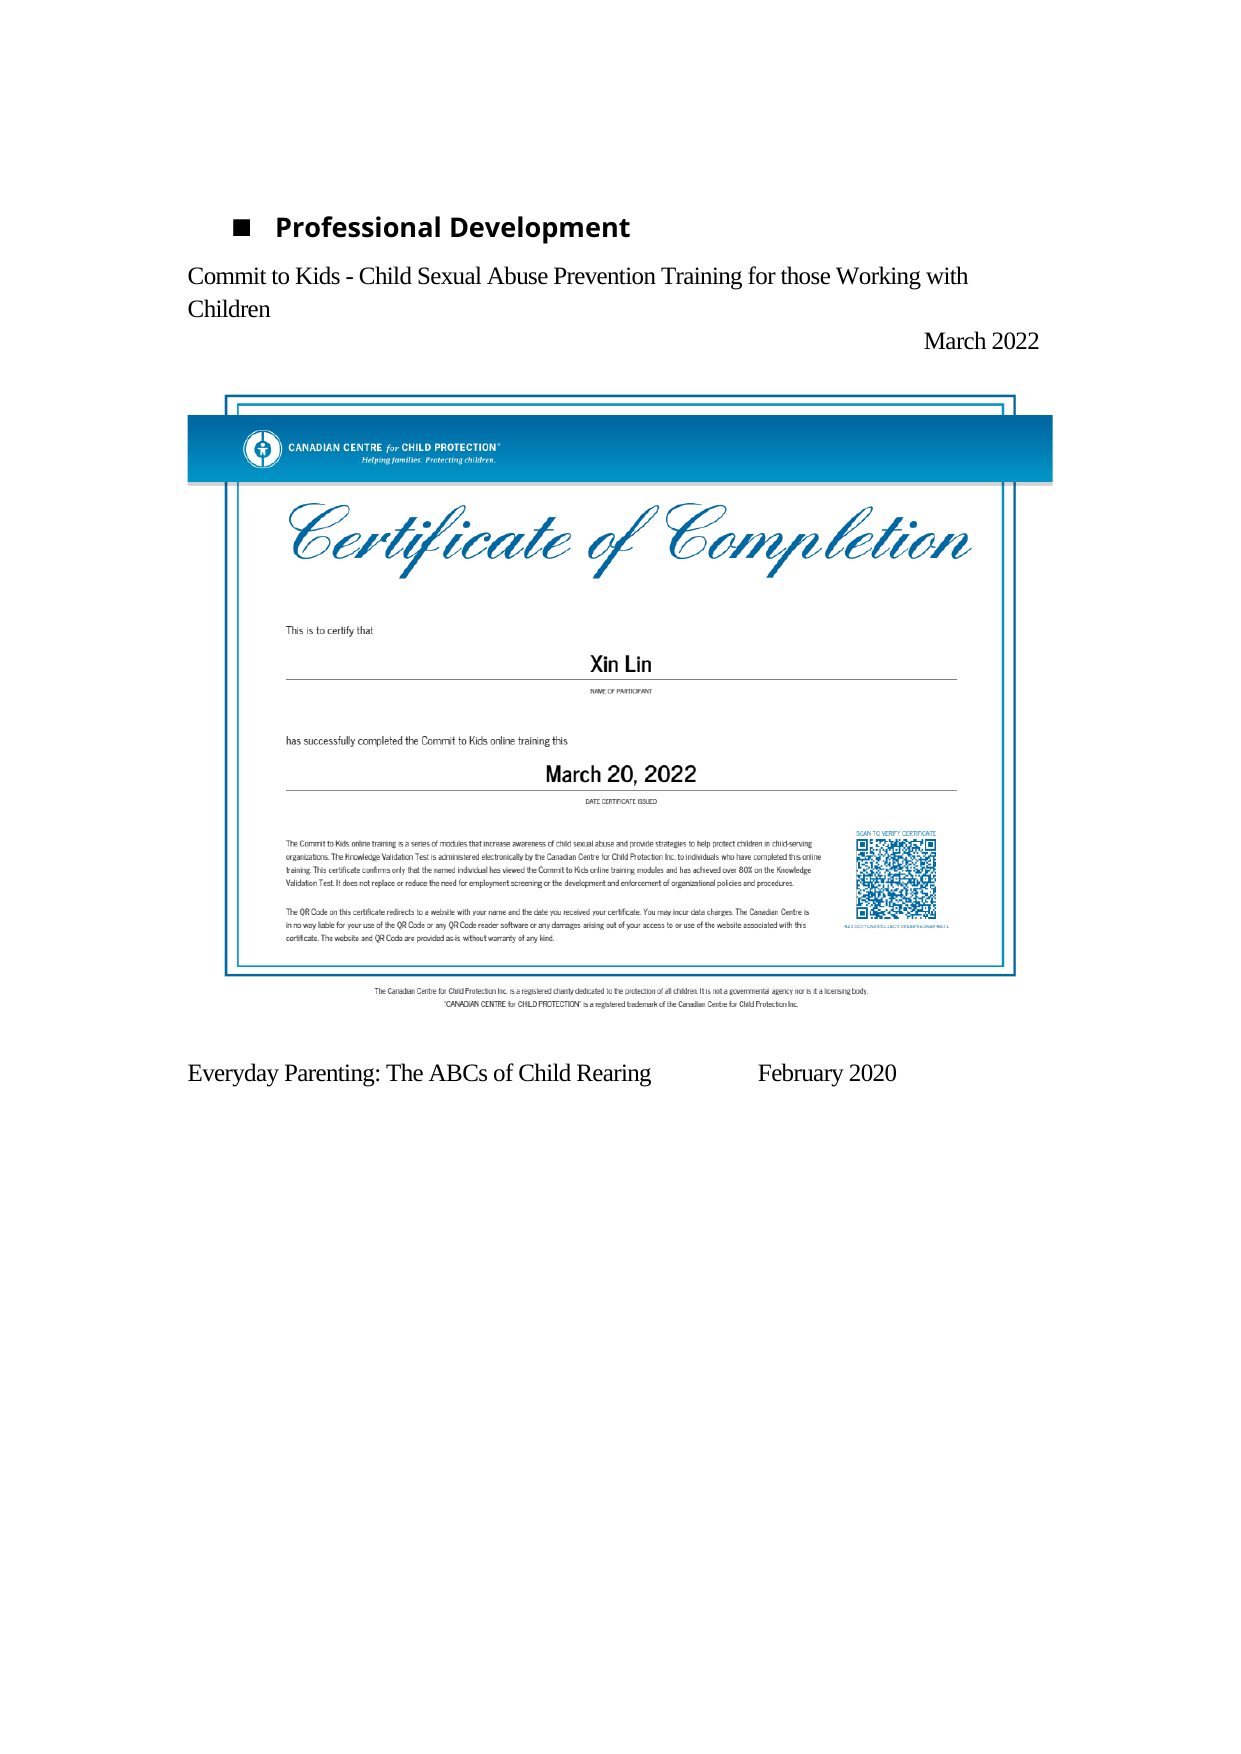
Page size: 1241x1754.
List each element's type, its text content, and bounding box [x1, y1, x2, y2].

text March 2022 [187, 324, 1053, 357]
list Professional Development [231, 194, 1053, 259]
text Commit to Kids - Child Sexual Abuse Prevention Training for those Working with Children [187, 259, 1053, 324]
list Everyday Parenting: The ABCs of Child Rearing February 2020 [187, 1056, 1053, 1089]
